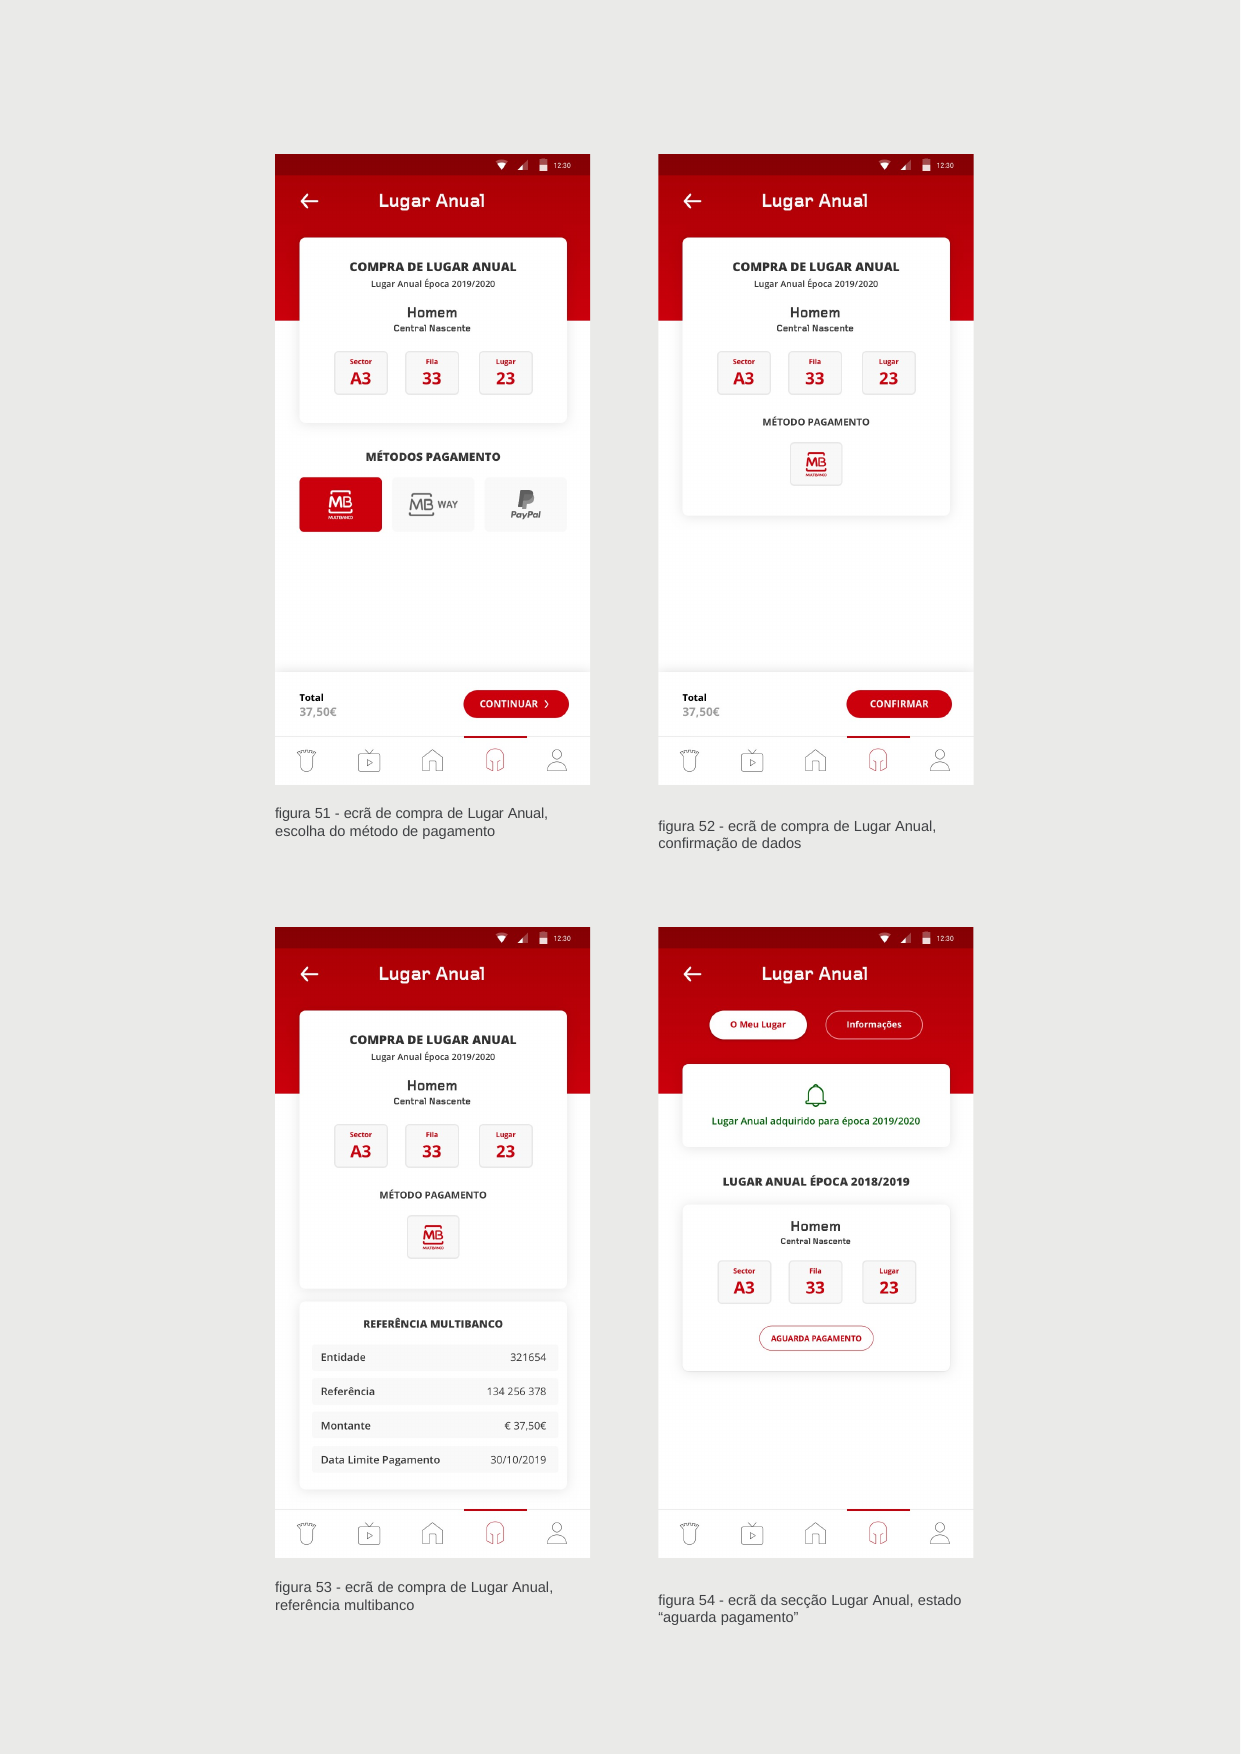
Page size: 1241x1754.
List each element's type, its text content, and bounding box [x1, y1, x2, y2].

picture [658, 154, 974, 785]
text figura 51 - ecrã de compra de Lugar Anual, escolha do método de pagamento [275, 805, 564, 839]
text figura 53 - ecrã de compra de Lugar Anual, referência multibanco [275, 1579, 564, 1613]
picture [275, 927, 590, 1558]
text figura 54 - ecrã da secção Lugar Anual, estado “aguarda pagamento” [658, 1591, 1009, 1625]
text figura 52 - ecrã de compra de Lugar Anual, confirmação de dados [658, 818, 960, 852]
picture [658, 927, 974, 1558]
picture [275, 154, 591, 785]
